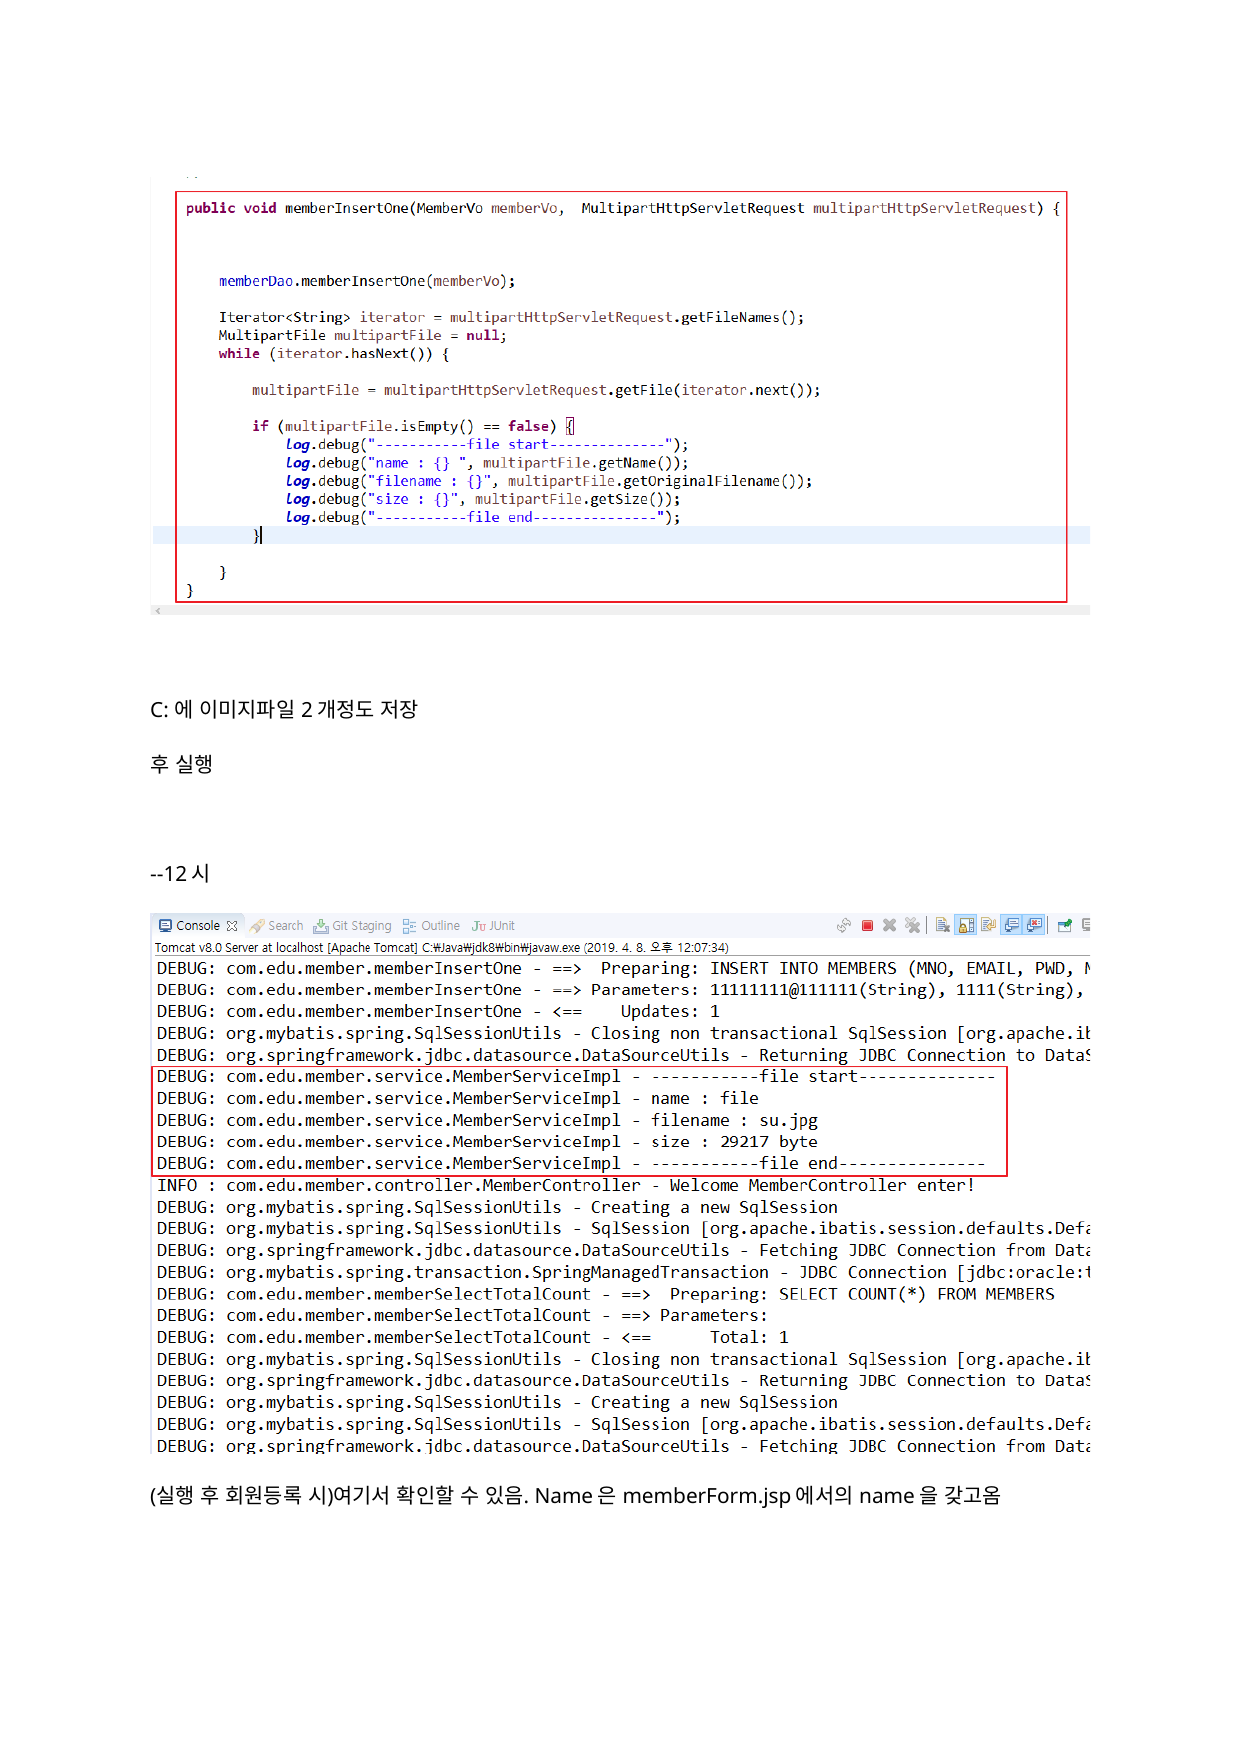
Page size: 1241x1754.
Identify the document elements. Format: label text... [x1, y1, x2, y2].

text 후 실행 [150, 748, 1090, 779]
picture [150, 177, 1091, 615]
text (실행 후 회원등록 시)여기서 확인할 수 있음. Name은 memberForm.jsp에서의 name을 갖고옴 [150, 1479, 1090, 1509]
text --12시 [150, 857, 1090, 888]
text C: 에 이미지파일 2개정도 저장 [150, 693, 1090, 723]
picture [150, 913, 1091, 1454]
